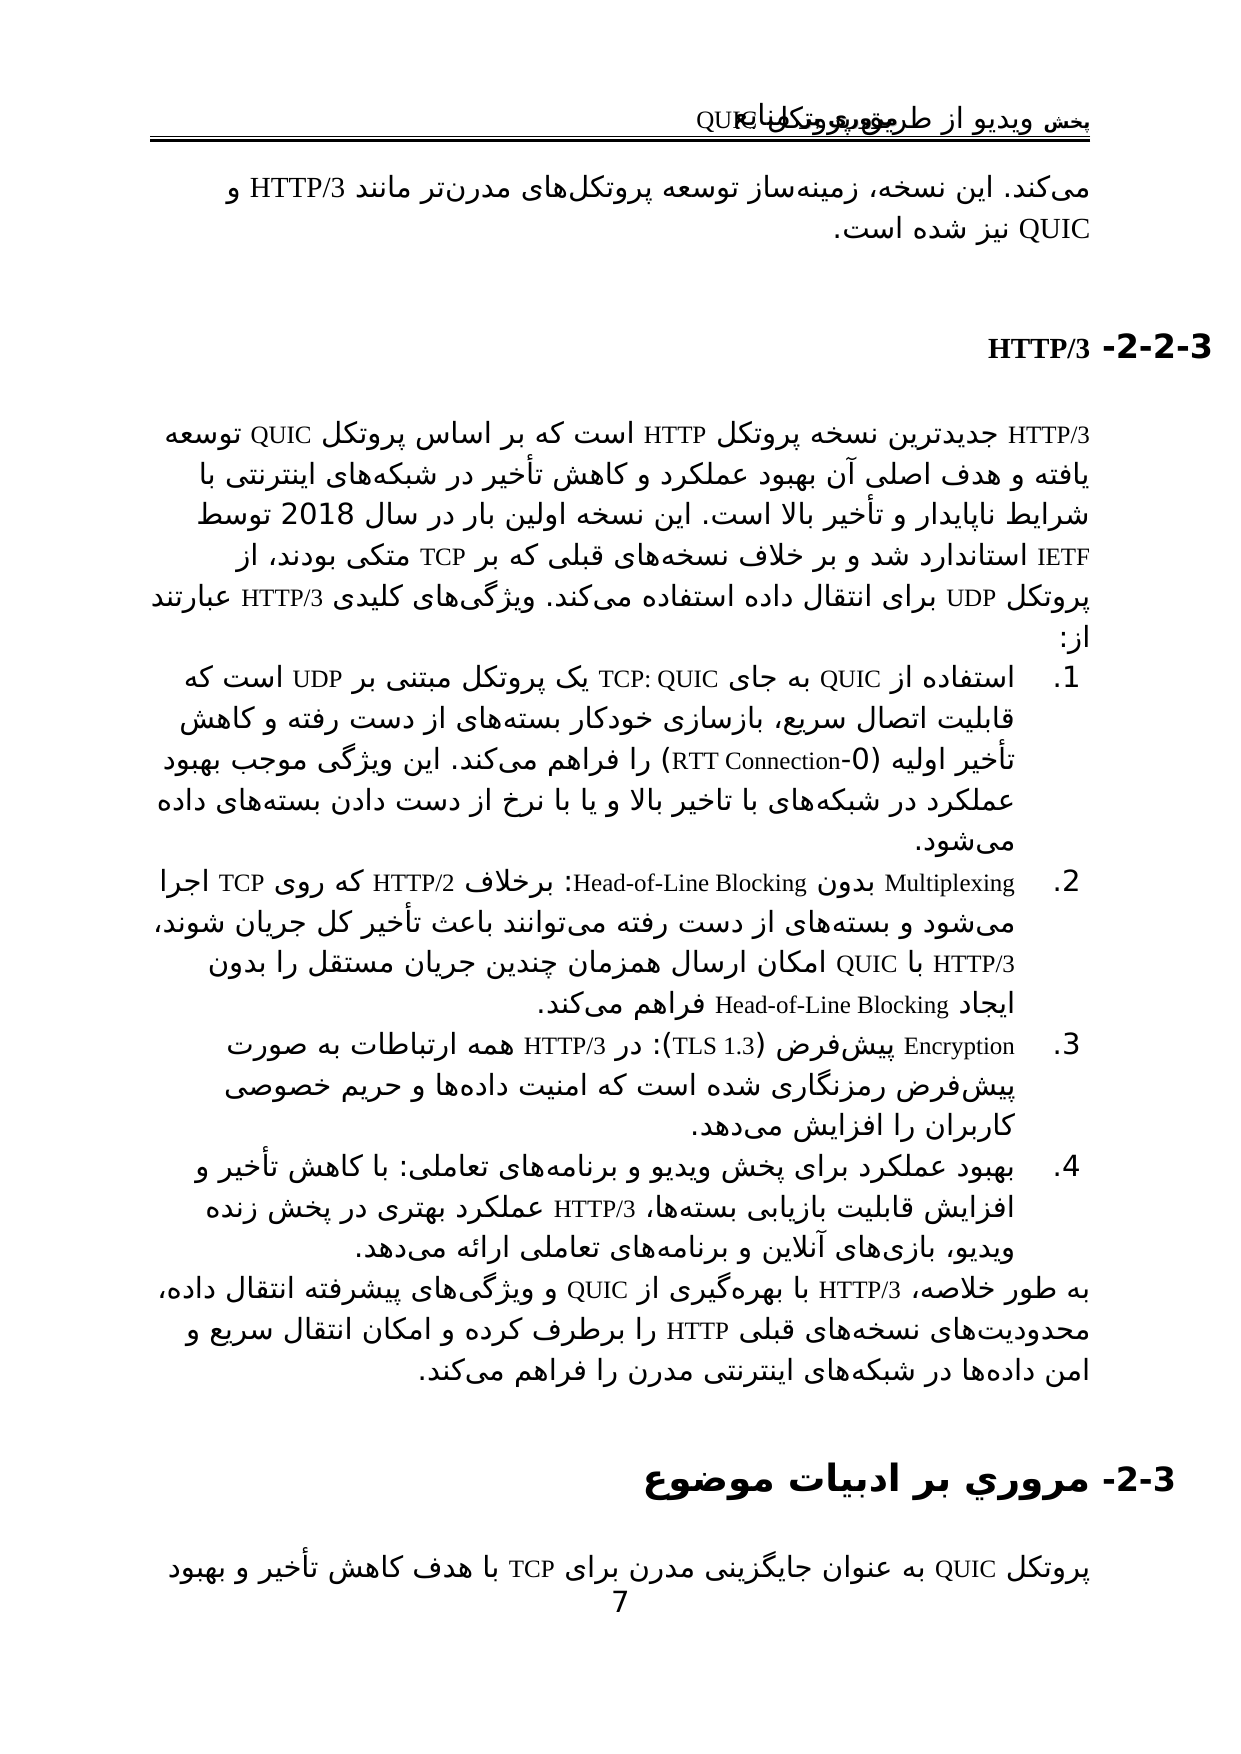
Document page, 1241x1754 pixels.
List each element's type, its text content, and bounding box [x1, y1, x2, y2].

list Multiplexing بدون Head-of-Line Blocking: برخلاف HTTP/2 که روی TCP اجرا می‌شود و بسته‌های از دست رفته می‌توانند باعث تأخیر کل جریان شوند، HTTP/3 با QUIC امکان ارسال همزمان چندین جریان مستقل را بدون ایجاد Head-of-Line Blocking فراهم می‌کند. [150, 864, 1053, 1020]
list بهبود عملکرد برای پخش ویدیو و برنامه‌های تعاملی: با کاهش تأخیر و افزایش قابلیت بازیابی بسته‌ها، HTTP/3 عملکرد بهتری در پخش زنده ویدیو، بازی‌های آنلاین و برنامه‌های تعاملی ارائه می‌دهد. [150, 1149, 1053, 1265]
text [150, 171, 1090, 246]
list استفاده از QUIC به جای TCP: QUIC یک پروتکل مبتنی بر UDP است که قابلیت اتصال سریع، بازسازی خودکار بسته‌های از دست رفته و کاهش تأخیر اولیه (0-RTT Connection) را فراهم می‌کند. این ویژگی موجب بهبود عملکرد در شبکه‌های با تاخیر بالا و یا با نرخ از دست دادن بسته‌های داده می‌شود. [150, 661, 1053, 857]
text به طور خلاصه، HTTP/3 با بهره‌گیری از QUIC و ویژگی‌های پیشرفته انتقال داده، محدودیت‌های نسخه‌های قبلی HTTP را برطرف کرده و امکان انتقال سریع و امن داده‌ها در شبکه‌های اینترنتی مدرن را فراهم می‌کند. [150, 1272, 1090, 1387]
text مروري بر ادبيات موضوع [150, 1456, 1090, 1500]
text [150, 1550, 1090, 1584]
text HTTP/3 [150, 327, 1090, 366]
text HTTP/3 جدیدترین نسخه پروتکل HTTP است که بر اساس پروتکل QUIC توسعه یافته و هدف اصلی آن بهبود عملکرد و کاهش تأخیر در شبکه‌های اینترنتی با شرایط ناپایدار و تأخیر بالا است. این نسخه اولین بار در سال 2018 توسط IETF استاندارد شد و بر خلاف نسخه‌های قبلی که بر TCP متکی بودند، از پروتکل UDP برای انتقال داده استفاده می‌کند. ویژگی‌های کلیدی HTTP/3 عبارتند از: [150, 416, 1090, 654]
list Encryption پیش‌فرض (TLS 1.3): در HTTP/3 همه ارتباطات به صورت پیش‌فرض رمزنگاری شده است که امنیت داده‌ها و حریم خصوصی کاربران را افزایش می‌دهد. [150, 1027, 1053, 1143]
